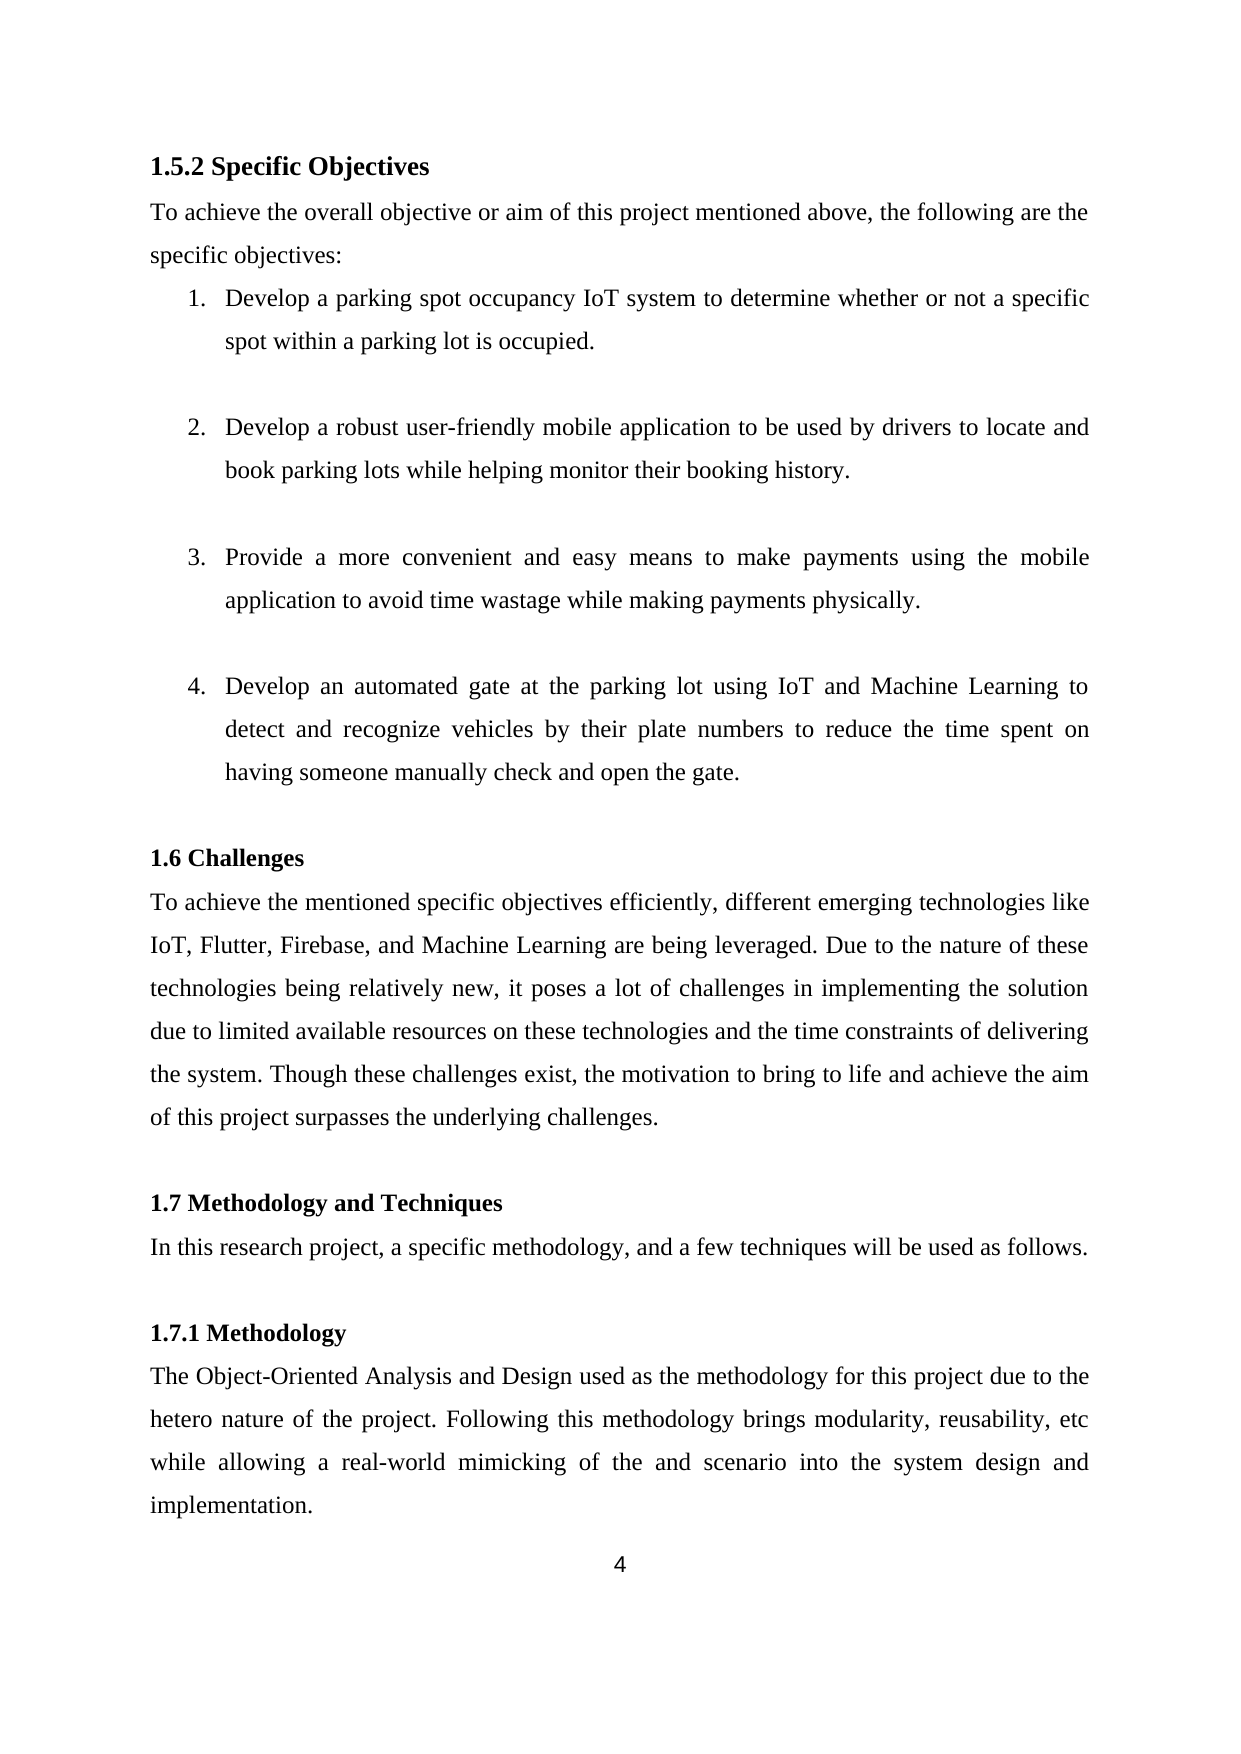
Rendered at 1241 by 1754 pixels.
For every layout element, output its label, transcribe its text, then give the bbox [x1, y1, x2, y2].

list Provide a more convenient and easy means to make payments using the mobile application to avoid time wastage while making payments physically. [187, 542, 1090, 613]
text To achieve the overall objective or aim of this project mentioned above, the following are the specific objectives: [150, 197, 1090, 268]
subtitle 1.5.2 Specific Objectives [150, 150, 1090, 181]
text In this research project, a specific methodology, and a few techniques will be used as follows. [150, 1232, 1090, 1260]
text To achieve the mentioned specific objectives efficiently, different emerging technologies like IoT, Flutter, Firebase, and Machine Learning are being leveraged. Due to the nature of these technologies being relatively new, it poses a lot of challenges in implementing the solution due to limited available resources on these technologies and the time constraints of delivering the system. Though these challenges exist, the motivation to bring to life and achieve the aim of this project surpasses the underlying challenges. [150, 887, 1090, 1131]
list Develop an automated gate at the parking lot using IoT and Machine Learning to detect and recognize vehicles by their plate numbers to reduce the time spent on having someone manually check and open the gate. [187, 671, 1090, 786]
subtitle 1.6 Challenges [150, 843, 1090, 872]
list Develop a robust user-friendly mobile application to be used by drivers to locate and book parking lots while helping monitor their booking history. [187, 412, 1090, 484]
subtitle 1.7.1 Methodology [150, 1318, 1090, 1347]
subtitle 1.7 Methodology and Techniques [150, 1188, 1090, 1217]
list Develop a parking spot occupancy IoT system to determine whether or not a specific spot within a parking lot is occupied. [187, 283, 1090, 355]
text The Object-Oriented Analysis and Design used as the methodology for this project due to the hetero nature of the project. Following this methodology brings modularity, reusability, etc while allowing a real-world mimicking of the and scenario into the system design and implementation. [150, 1361, 1090, 1519]
